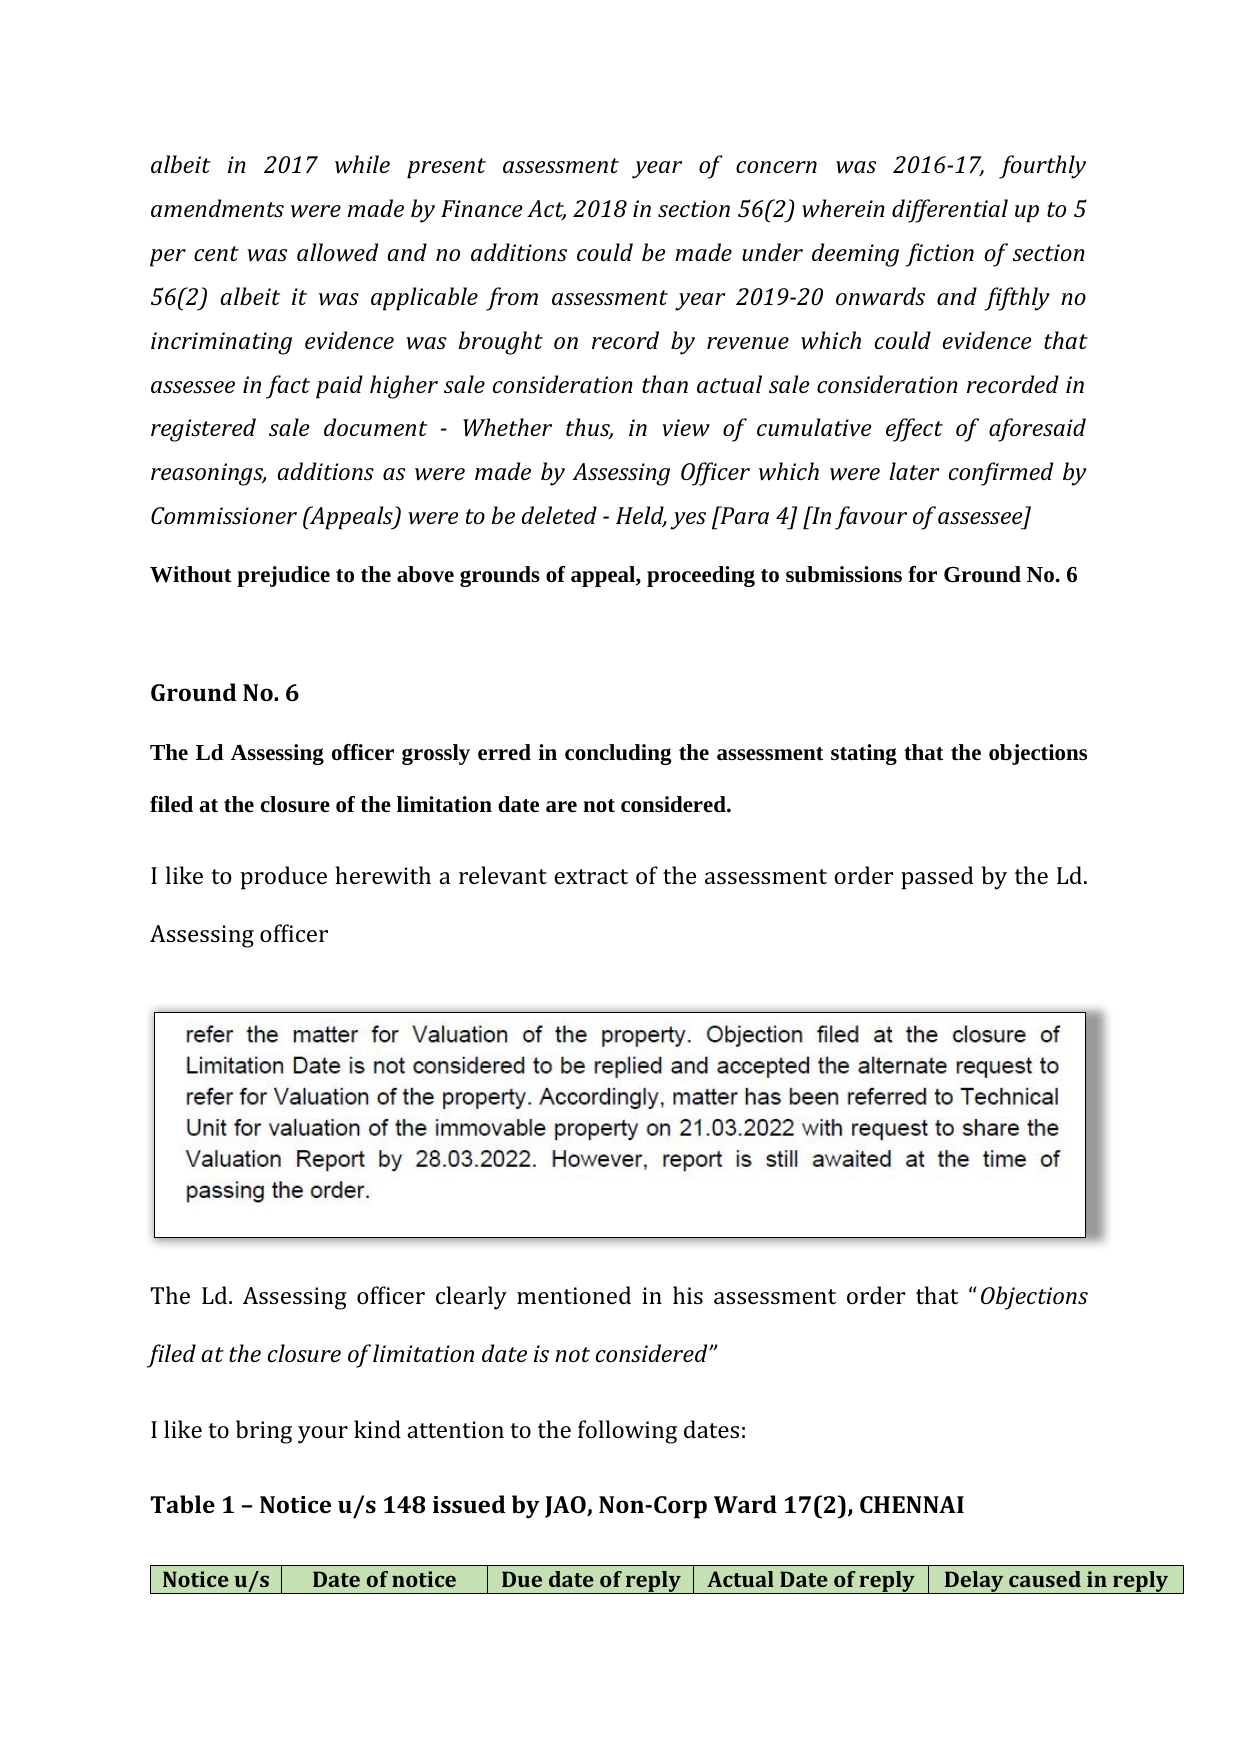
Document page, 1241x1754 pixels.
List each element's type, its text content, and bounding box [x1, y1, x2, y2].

text Without prejudice to the above grounds of appeal, proceeding to submissions for Ground No. 6 [150, 561, 1090, 588]
text The Ld Assessing officer grossly erred in concluding the assessment stating that the objections filed at the closure of the limitation date are not considered. [150, 738, 1090, 818]
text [150, 150, 1090, 530]
picture [169, 1019, 1070, 1218]
text The Ld. Assessing officer clearly mentioned in his assessment order that “Objections filed at the closure of limitation date is not considered” [150, 1281, 1090, 1368]
table_header Notice u/s [151, 1566, 281, 1593]
text I like to bring your kind attention to the following dates: [150, 1414, 1090, 1443]
text I like to produce herewith a relevant extract of the assessment order passed by the Ld. Assessing officer [150, 861, 1090, 948]
text Ground No. 6 [150, 678, 1090, 707]
table_header Date of notice [282, 1566, 487, 1593]
text Table 1 – Notice u/s 148 issued by JAO, Non-Corp Ward 17(2), CHENNAI [150, 1489, 1090, 1519]
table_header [694, 1566, 928, 1593]
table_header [929, 1566, 1183, 1593]
table_header Due date of reply [488, 1566, 693, 1593]
